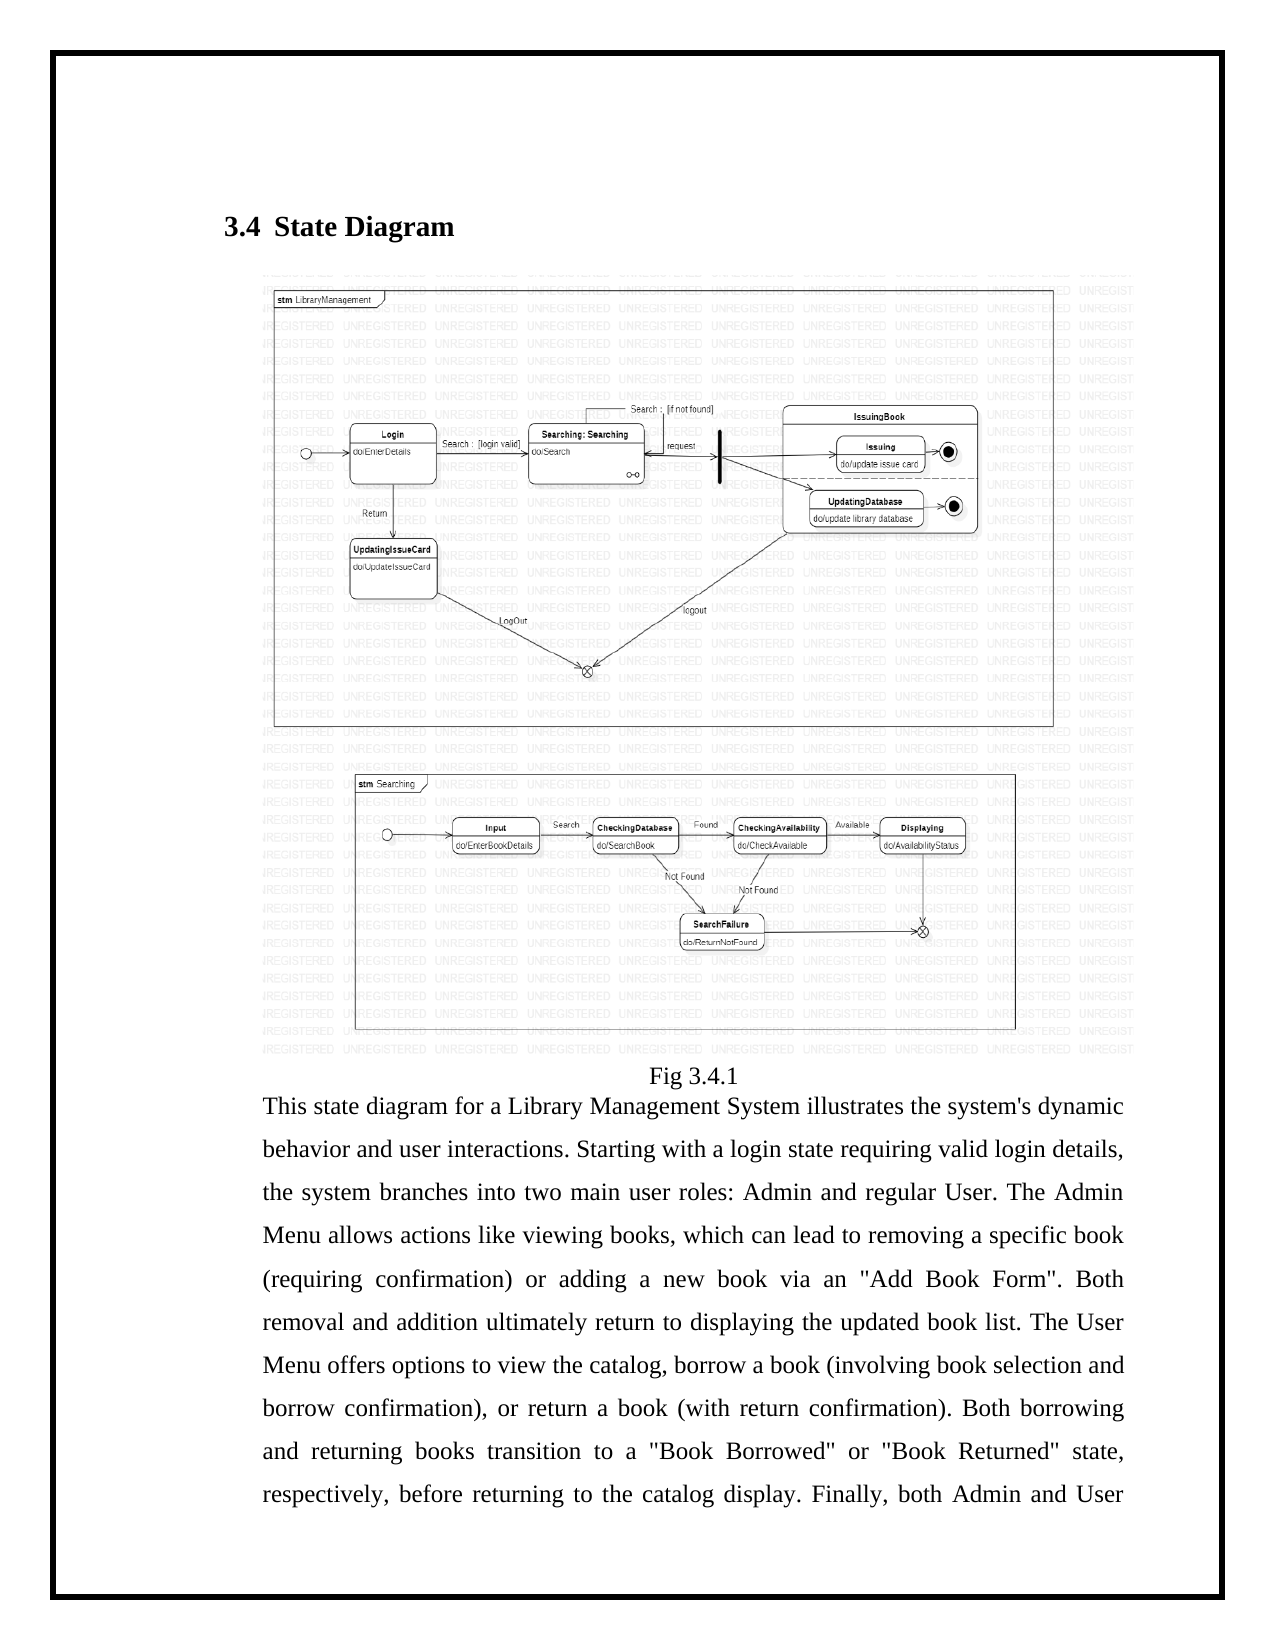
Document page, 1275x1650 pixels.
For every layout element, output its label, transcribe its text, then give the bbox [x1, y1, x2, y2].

list Fig 3.4.1 [262, 1061, 1125, 1089]
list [262, 1091, 1125, 1508]
picture [262, 275, 1134, 1059]
list State Diagram [224, 209, 1125, 243]
